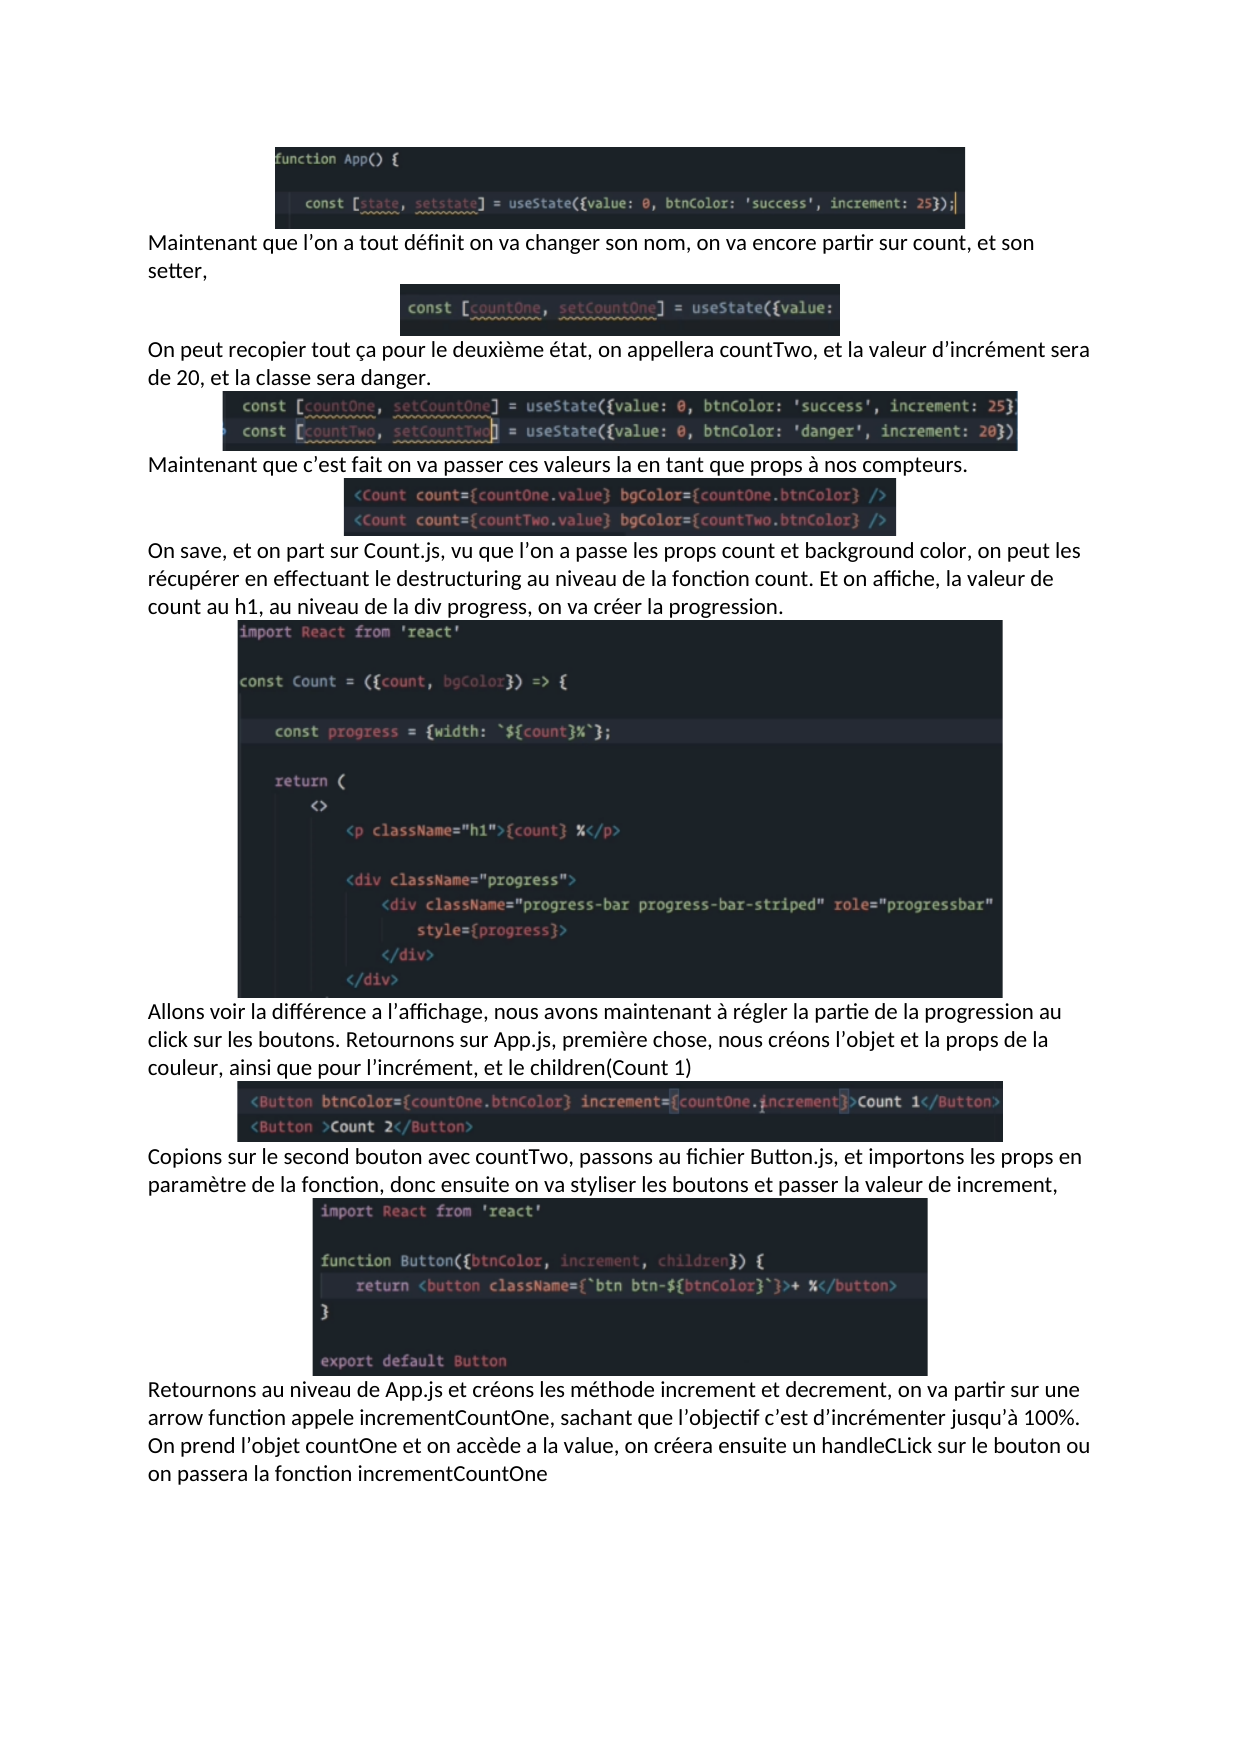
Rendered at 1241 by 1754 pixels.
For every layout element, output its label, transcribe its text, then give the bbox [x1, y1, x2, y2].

text On peut recopier tout ça pour le deuxième état, on appellera countTwo, et la valeur d’incrément sera de 20, et la classe sera danger. [148, 336, 1093, 392]
text Maintenant que l’on a tout définit on va changer son nom, on va encore partir sur count, et son setter, [148, 228, 1093, 284]
text On save, et on part sur Count.js, vu que l’on a passe les props count et background color, on peut les récupérer en effectuant le destructuring au niveau de la fonction count. Et on affiche, la valeur de count au h1, au niveau de la div progress, on va créer la progression. [148, 536, 1093, 620]
text Retournons au niveau de App.js et créons les méthode increment et decrement, on va partir sur une arrow function appele incrementCountOne, sachant que l’objectif c’est d’incrémenter jusqu’à 100%. [148, 1376, 1093, 1432]
text Maintenant que c’est fait on va passer ces valeurs la en tant que props à nos compteurs. [148, 450, 1093, 478]
text Allons voir la différence a l’affichage, nous avons maintenant à régler la partie de la progression au click sur les boutons. Retournons sur App.js, première chose, nous créons l’objet et la props de la couleur, ainsi que pour l’incrément, et le children(Count 1) [148, 997, 1093, 1081]
picture [237, 620, 1003, 998]
text On prend l’objet countOne et on accède a la value, on créera ensuite un handleCLick sur le bouton ou on passera la fonction incrementCountOne [148, 1432, 1093, 1488]
picture [343, 478, 897, 536]
picture [222, 391, 1018, 451]
picture [237, 1081, 1003, 1142]
picture [275, 147, 966, 229]
text Copions sur le second bouton avec countTwo, passons au fichier Button.js, et importons les props en paramètre de la fonction, donc ensuite on va styliser les boutons et passer la valeur de increment, [148, 1142, 1093, 1198]
picture [400, 284, 840, 336]
picture [312, 1198, 928, 1376]
